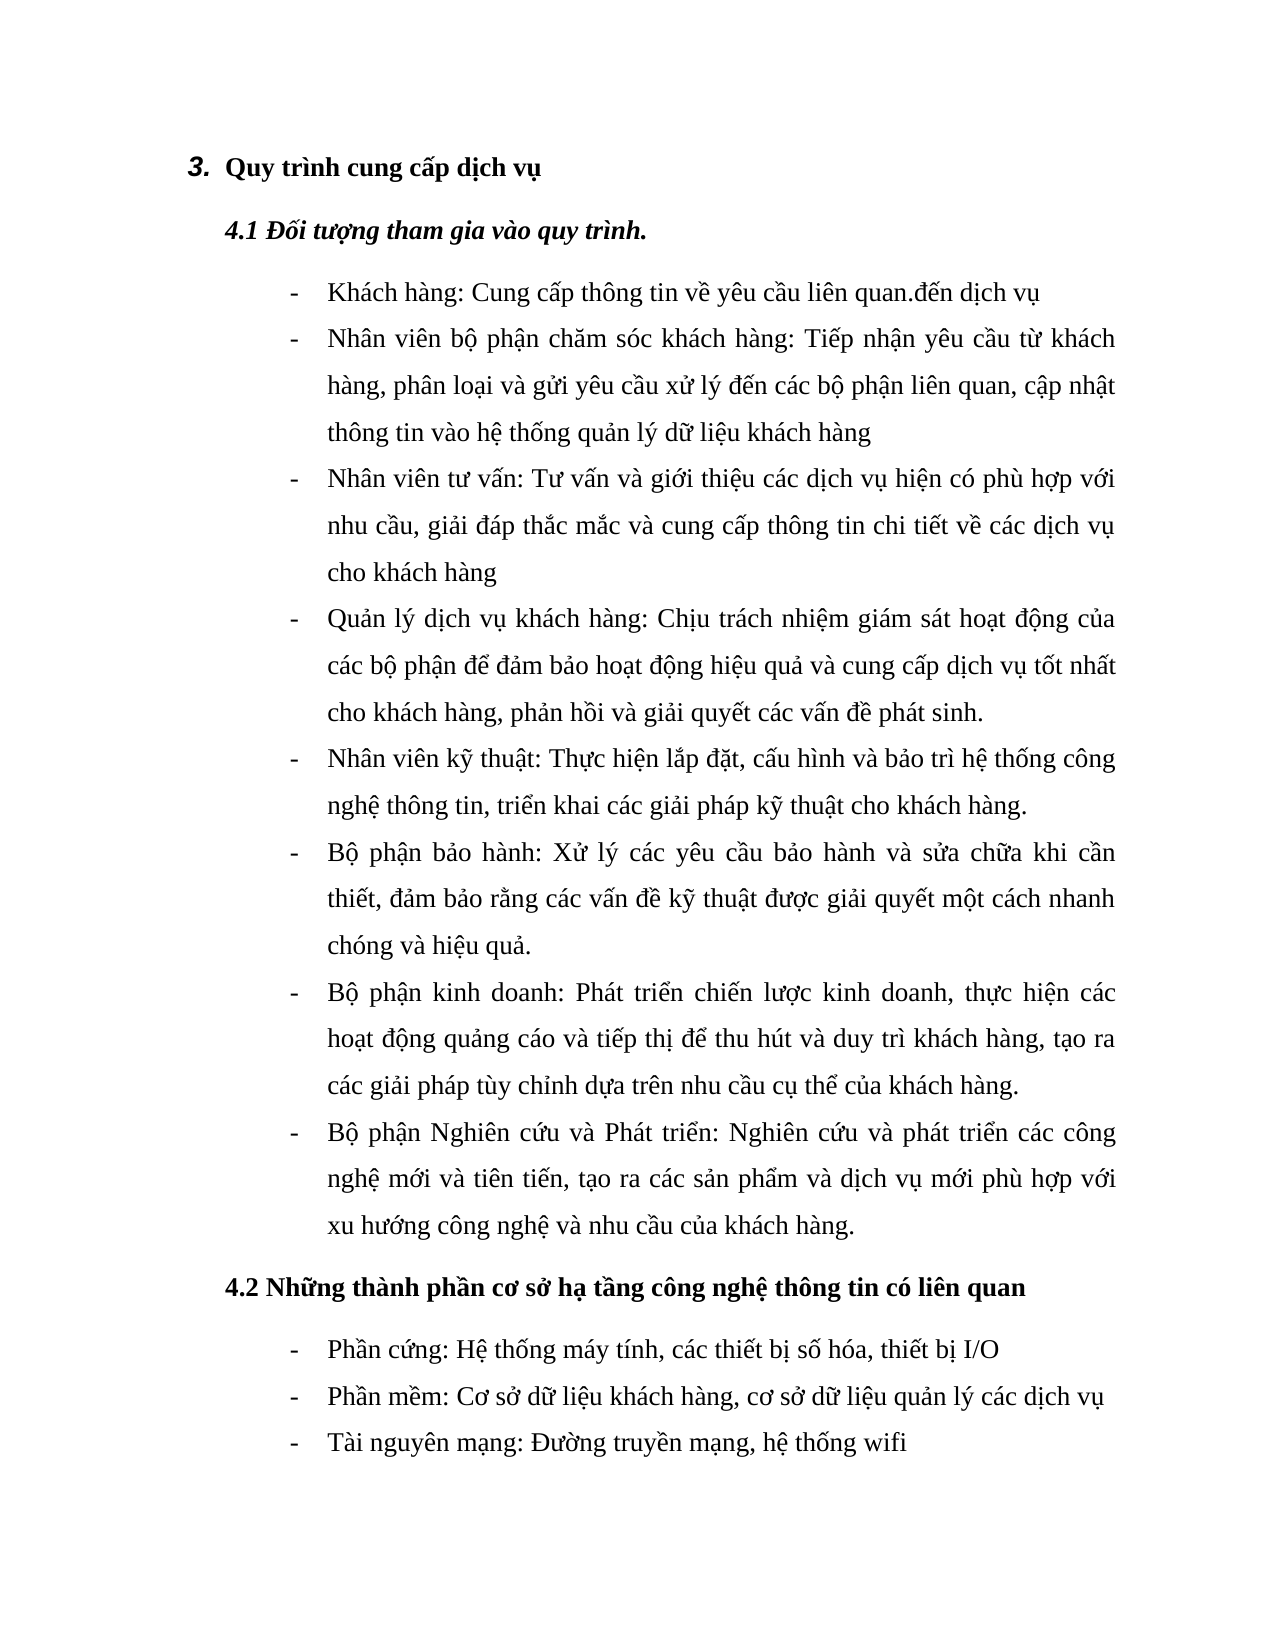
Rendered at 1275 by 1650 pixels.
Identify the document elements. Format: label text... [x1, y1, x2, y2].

list Quản lý dịch vụ khách hàng: Chịu trách nhiệm giám sát hoạt động của các bộ phận để đảm bảo hoạt động hiệu quả và cung cấp dịch vụ tốt nhất cho khách hàng, phản hồi và giải quyết các vấn đề phát sinh. [289, 602, 1117, 727]
subtitle 4.1 Đối tượng tham gia vào quy trình. [225, 214, 1117, 245]
list Khách hàng: Cung cấp thông tin về yêu cầu liên quan.đến dịch vụ [289, 276, 1117, 307]
list Bộ phận bảo hành: Xử lý các yêu cầu bảo hành và sửa chữa khi cần thiết, đảm bảo rằng các vấn đề kỹ thuật được giải quyết một cách nhanh chóng và hiệu quả. [289, 836, 1117, 960]
list Nhân viên kỹ thuật: Thực hiện lắp đặt, cấu hình và bảo trì hệ thống công nghệ thông tin, triển khai các giải pháp kỹ thuật cho khách hàng. [289, 742, 1117, 820]
list Bộ phận kinh doanh: Phát triển chiến lược kinh doanh, thực hiện các hoạt động quảng cáo và tiếp thị để thu hút và duy trì khách hàng, tạo ra các giải pháp tùy chỉnh dựa trên nhu cầu cụ thể của khách hàng. [289, 976, 1117, 1100]
subtitle Quy trình cung cấp dịch vụ [187, 150, 1117, 182]
list Bộ phận Nghiên cứu và Phát triển: Nghiên cứu và phát triển các công nghệ mới và tiên tiến, tạo ra các sản phẩm và dịch vụ mới phù hợp với xu hướng công nghệ và nhu cầu của khách hàng. [289, 1116, 1117, 1240]
list Nhân viên bộ phận chăm sóc khách hàng: Tiếp nhận yêu cầu từ khách hàng, phân loại và gửi yêu cầu xử lý đến các bộ phận liên quan, cập nhật thông tin vào hệ thống quản lý dữ liệu khách hàng [289, 322, 1117, 447]
list Tài nguyên mạng: Đường truyền mạng, hệ thống wifi [289, 1426, 1117, 1458]
list Nhân viên tư vấn: Tư vấn và giới thiệu các dịch vụ hiện có phù hợp với nhu cầu, giải đáp thắc mắc và cung cấp thông tin chi tiết về các dịch vụ cho khách hàng [289, 462, 1117, 587]
subtitle 4.2 Những thành phần cơ sở hạ tầng công nghệ thông tin có liên quan [225, 1271, 1117, 1302]
list Phần cứng: Hệ thống máy tính, các thiết bị số hóa, thiết bị I/O [289, 1333, 1117, 1364]
list Phần mềm: Cơ sở dữ liệu khách hàng, cơ sở dữ liệu quản lý các dịch vụ [289, 1380, 1117, 1411]
